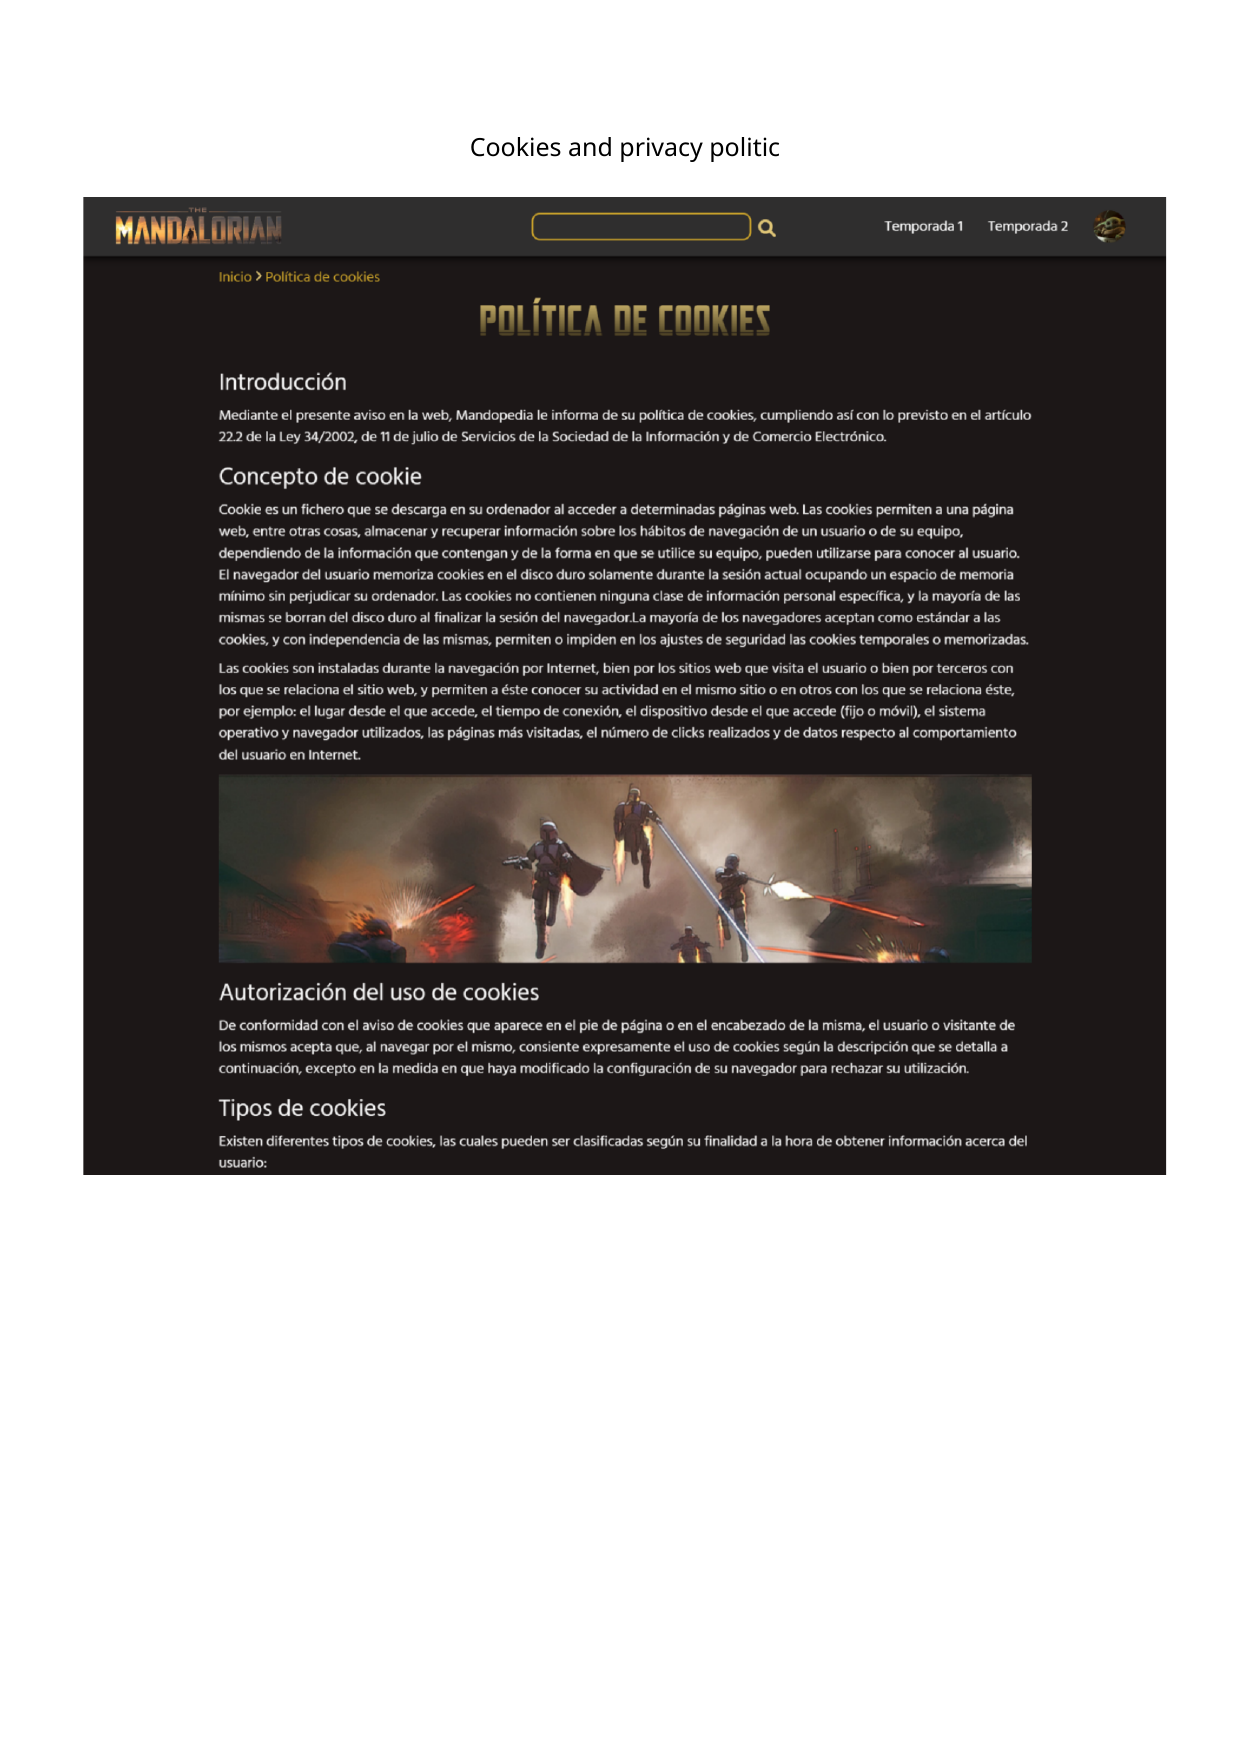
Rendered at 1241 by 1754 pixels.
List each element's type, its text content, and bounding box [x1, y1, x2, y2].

text Cookies and privacy politic [83, 129, 1167, 163]
picture [83, 197, 1167, 1175]
